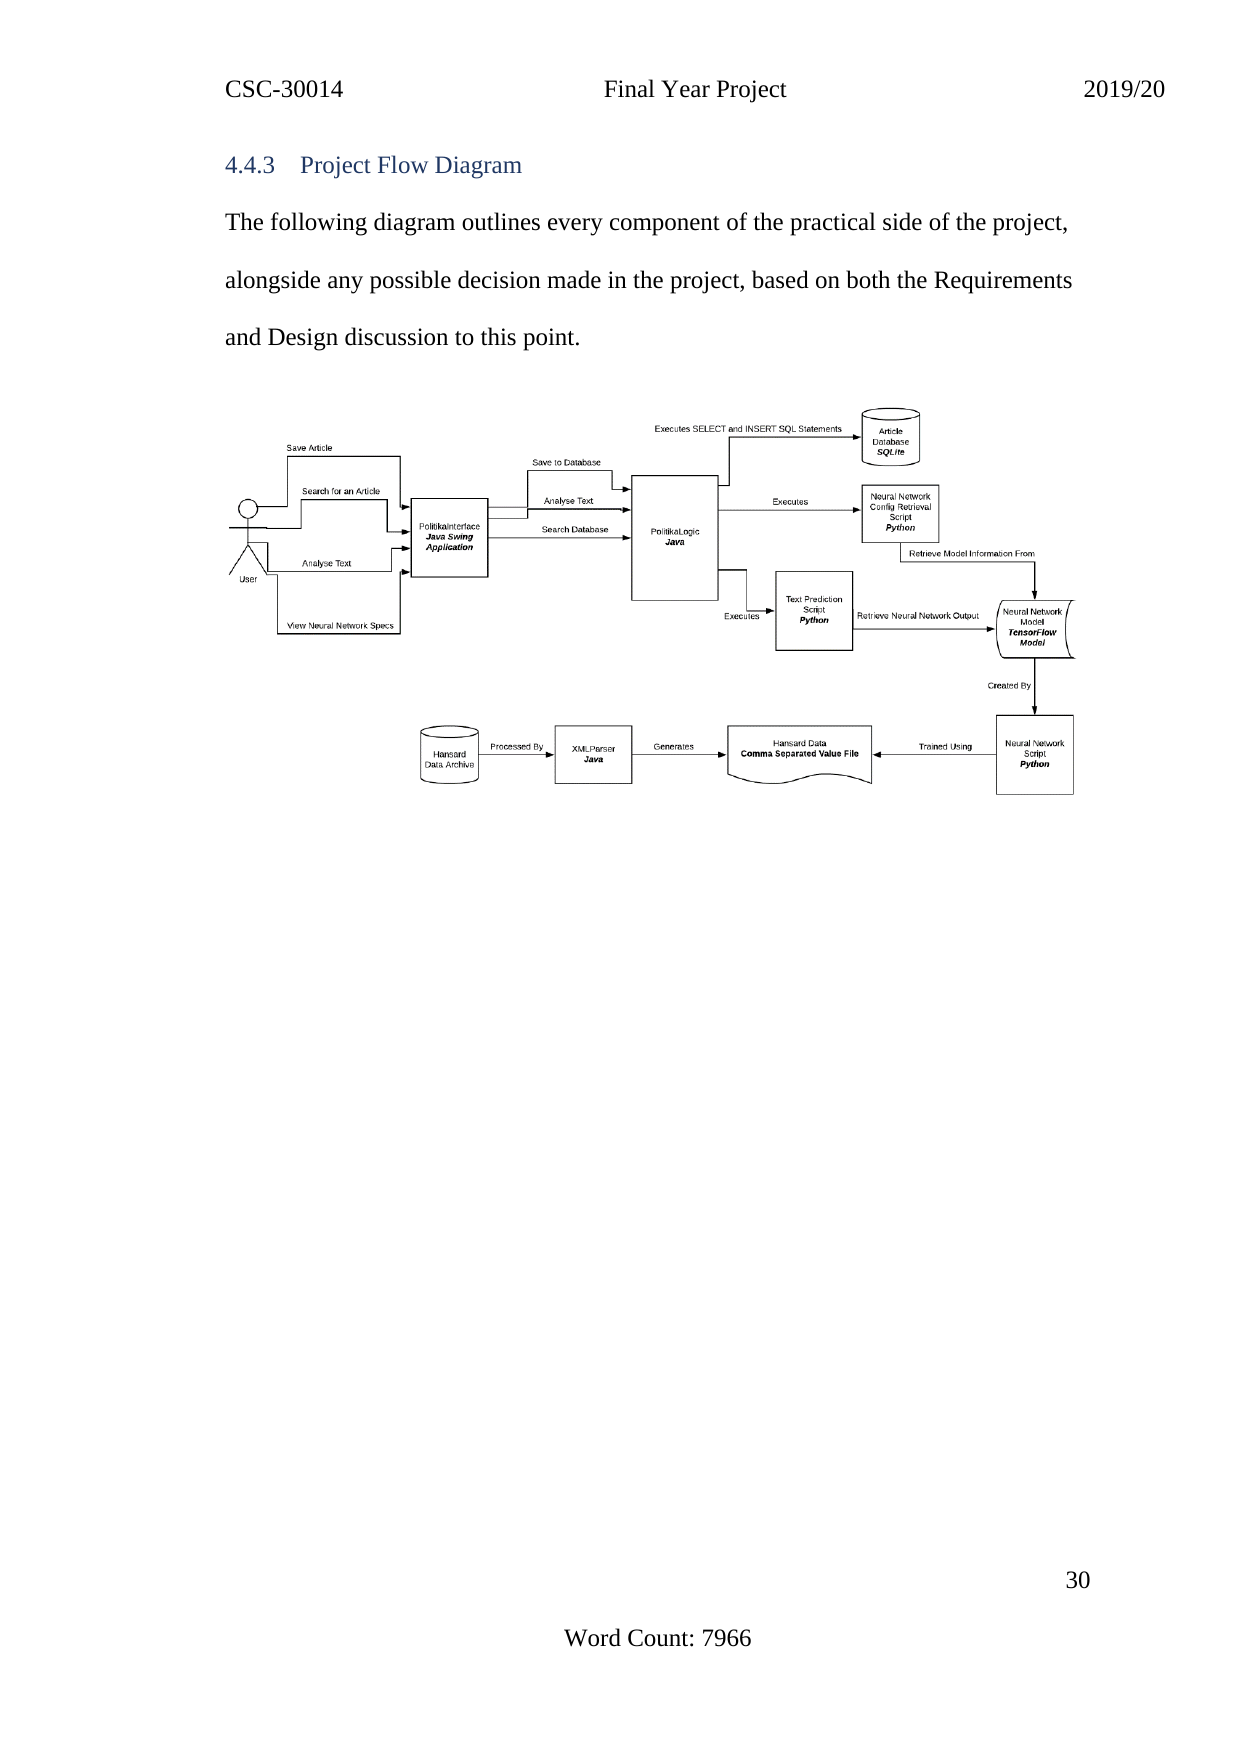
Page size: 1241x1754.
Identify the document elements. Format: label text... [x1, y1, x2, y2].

text The following diagram outlines every component of the practical side of the project, alongside any possible decision made in the project, based on both the Requirements and Design discussion to this point. [225, 207, 1090, 351]
subtitle Project Flow Diagram [225, 150, 1090, 179]
picture [225, 396, 1092, 796]
